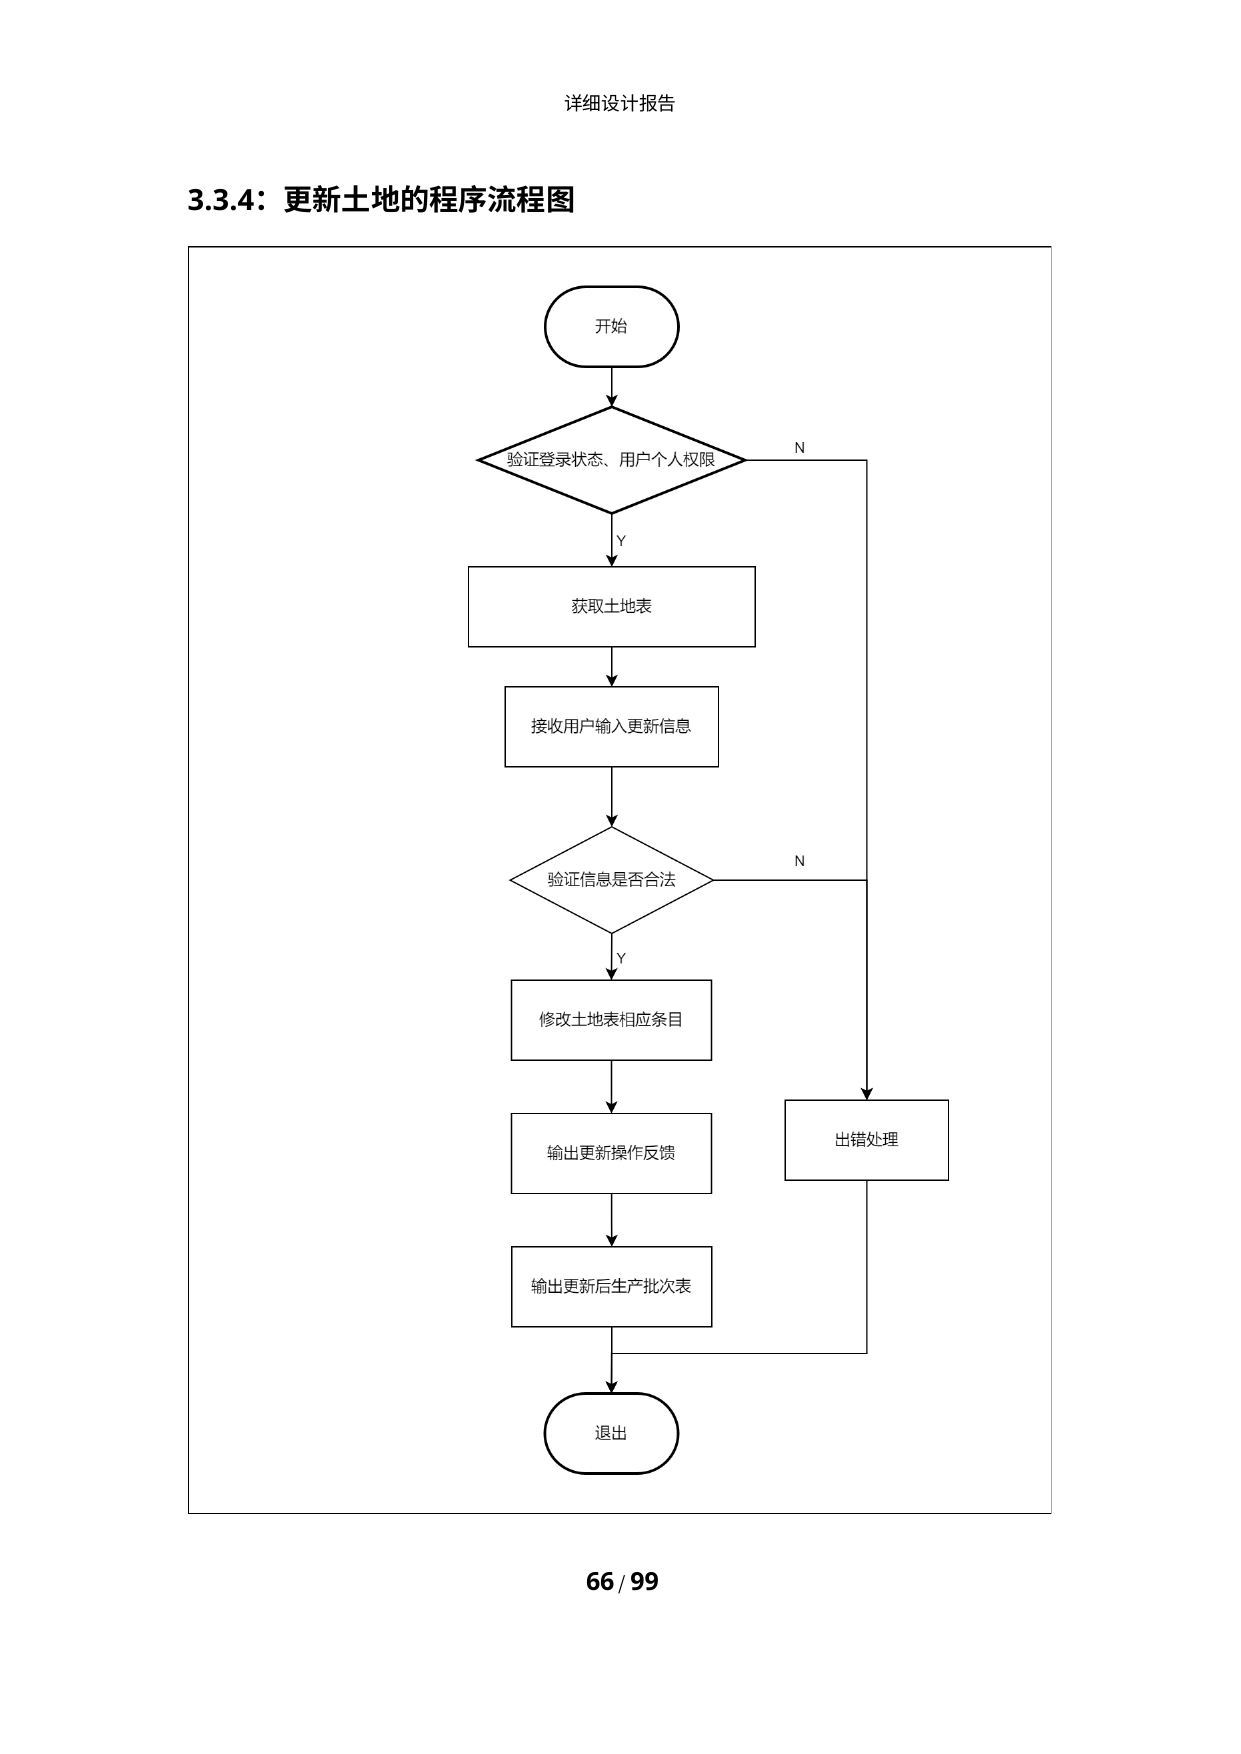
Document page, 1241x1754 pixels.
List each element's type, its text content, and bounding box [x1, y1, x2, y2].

picture [187, 246, 1052, 1515]
subtitle 3.3.4：更新土地的程序流程图 [187, 166, 1053, 231]
